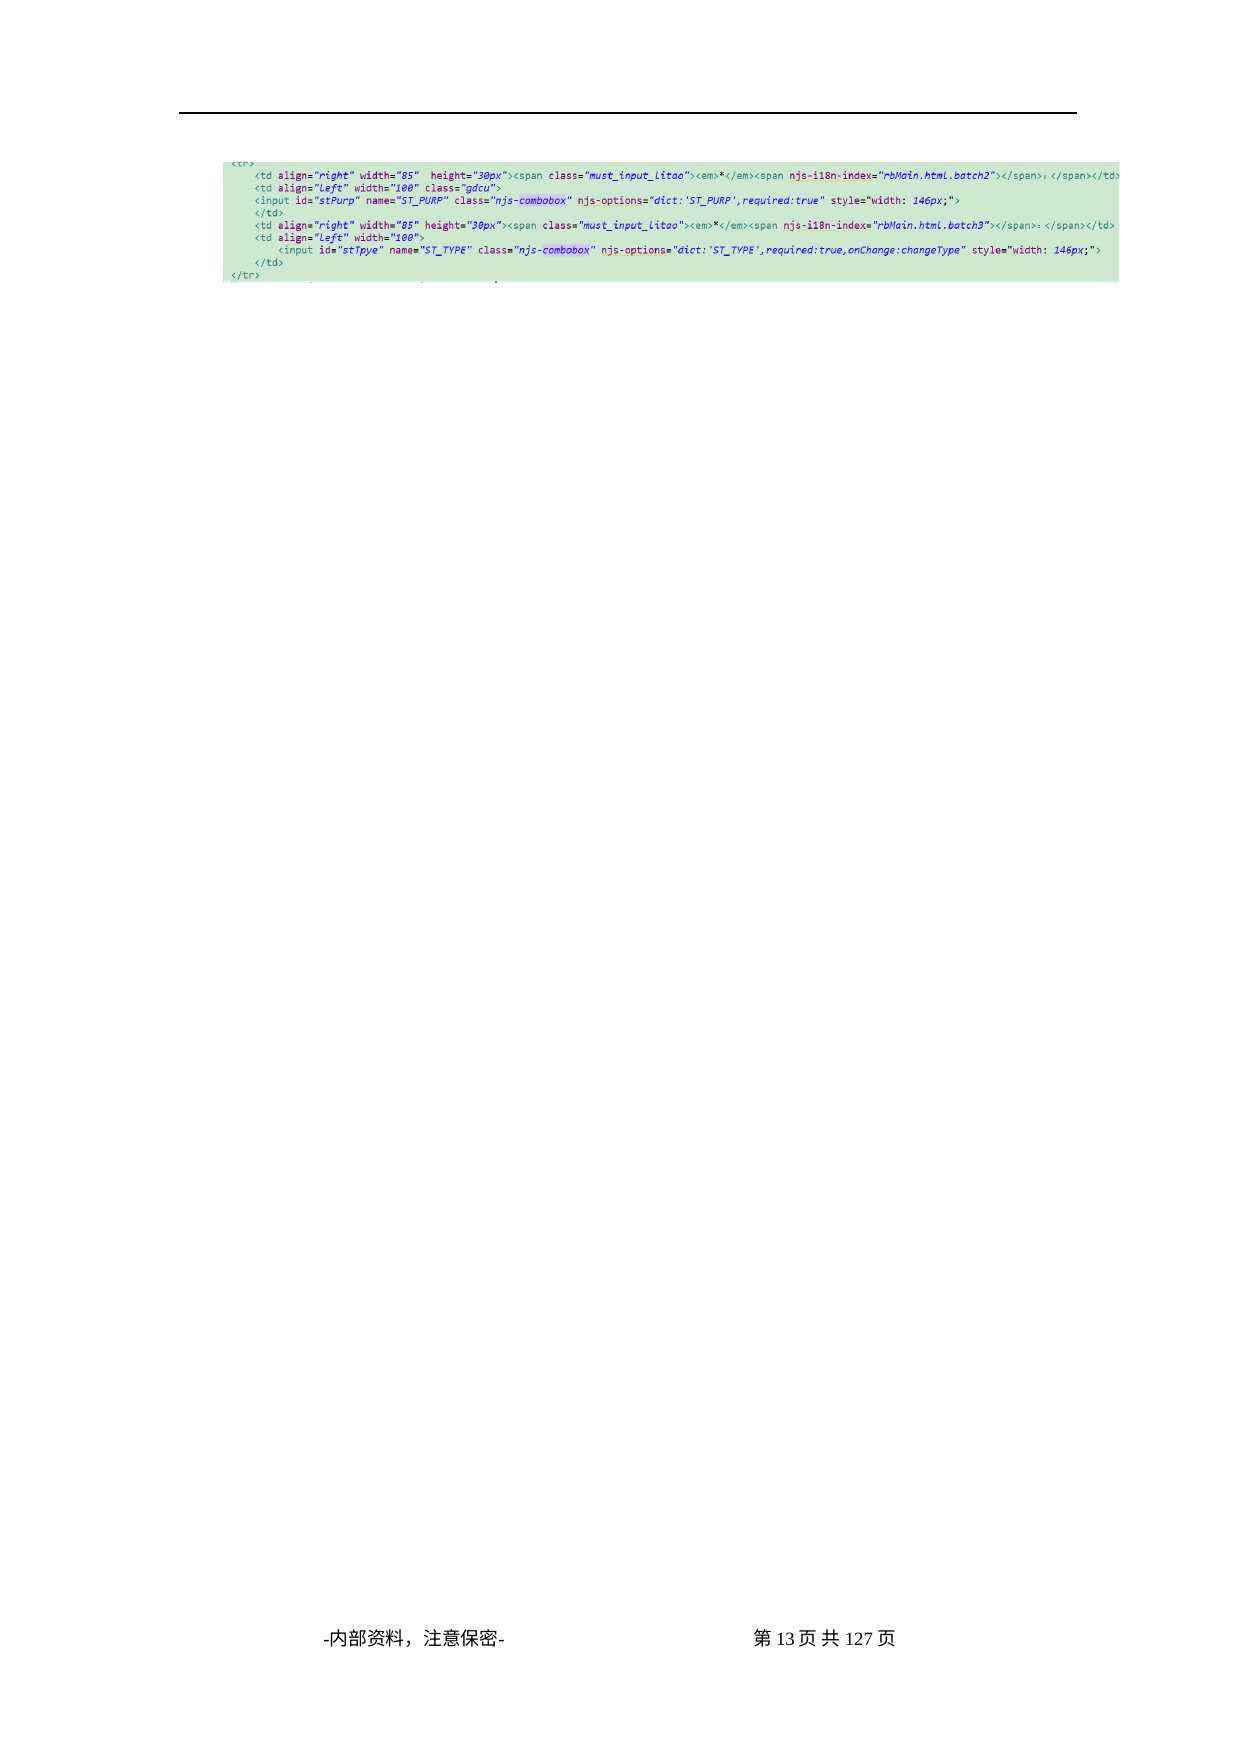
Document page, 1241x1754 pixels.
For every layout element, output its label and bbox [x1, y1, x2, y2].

picture [222, 162, 1120, 283]
